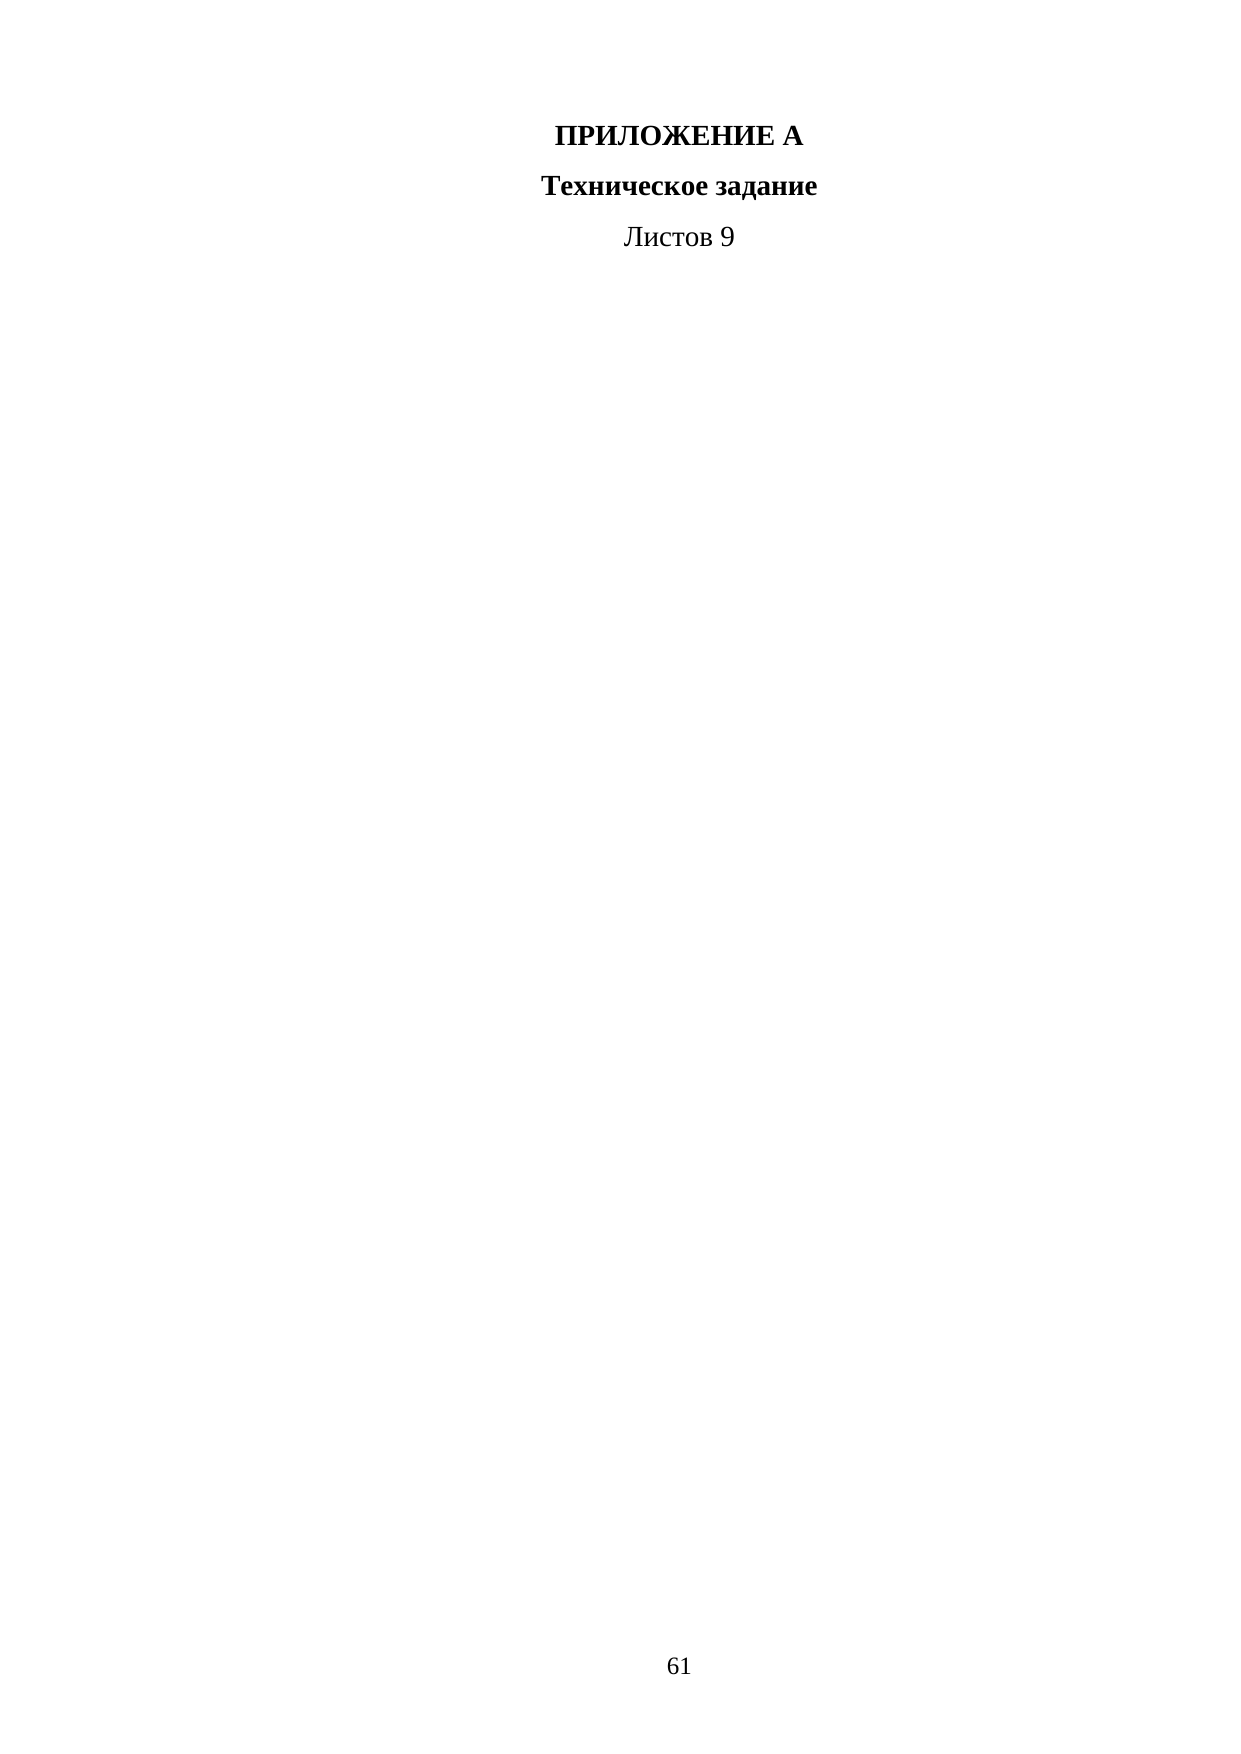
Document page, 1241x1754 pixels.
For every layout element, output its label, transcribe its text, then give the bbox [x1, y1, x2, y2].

text Техническое задание [177, 168, 1181, 202]
text Листов 9 [177, 219, 1181, 252]
text ПРИЛОЖЕНИЕ А [177, 118, 1181, 152]
